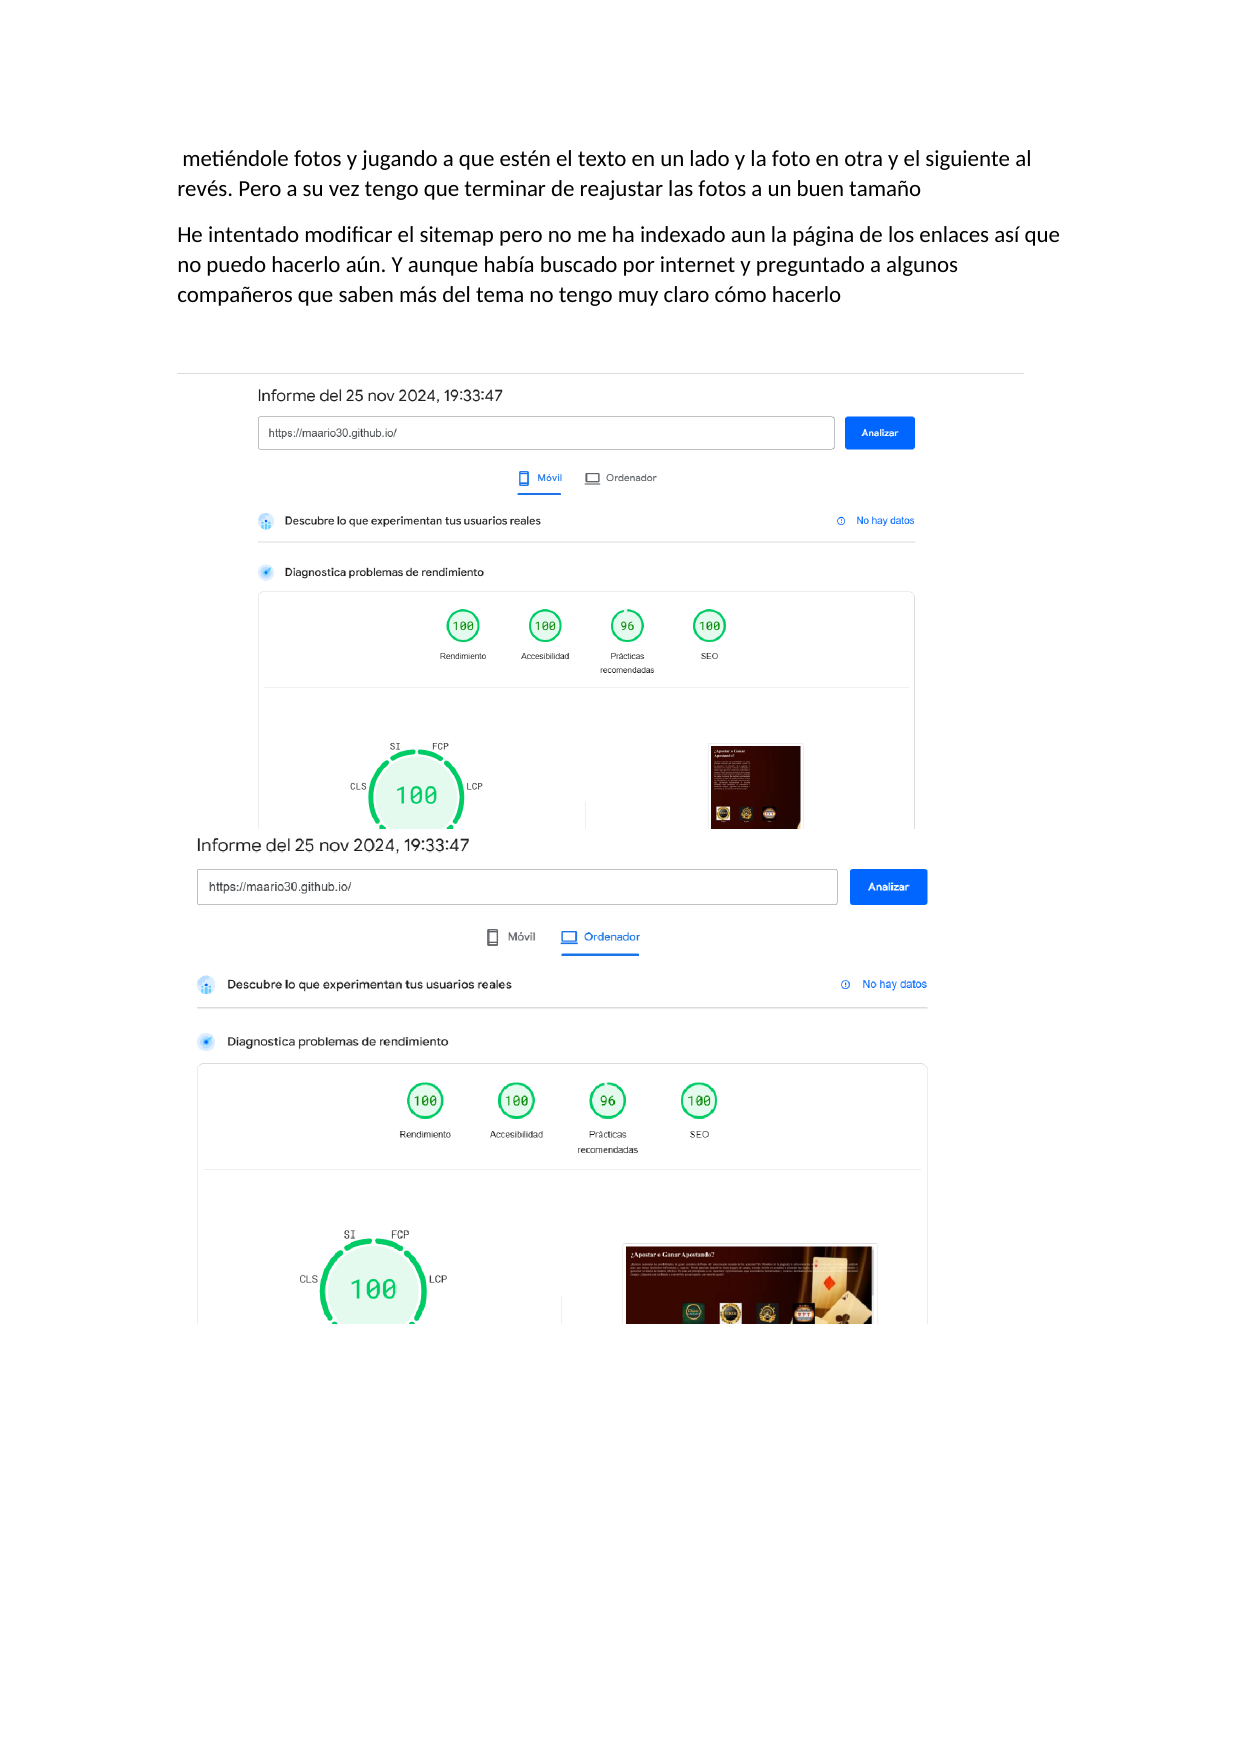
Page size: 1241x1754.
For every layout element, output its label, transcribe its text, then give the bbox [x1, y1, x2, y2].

text metiéndole fotos y jugando a que estén el texto en un lado y la foto en otra y el siguiente al revés. Pero a su vez tengo que terminar de reajustar las fotos a un buen tamaño [177, 144, 1056, 202]
text He intentado modificar el sitemap pero no me ha indexado aun la página de los enlaces así que no puedo hacerlo aún. Y aunque había buscado por internet y preguntado a algunos compañeros que saben más del tema no tengo muy claro cómo hacerlo [177, 220, 1072, 308]
picture [177, 373, 1024, 1324]
